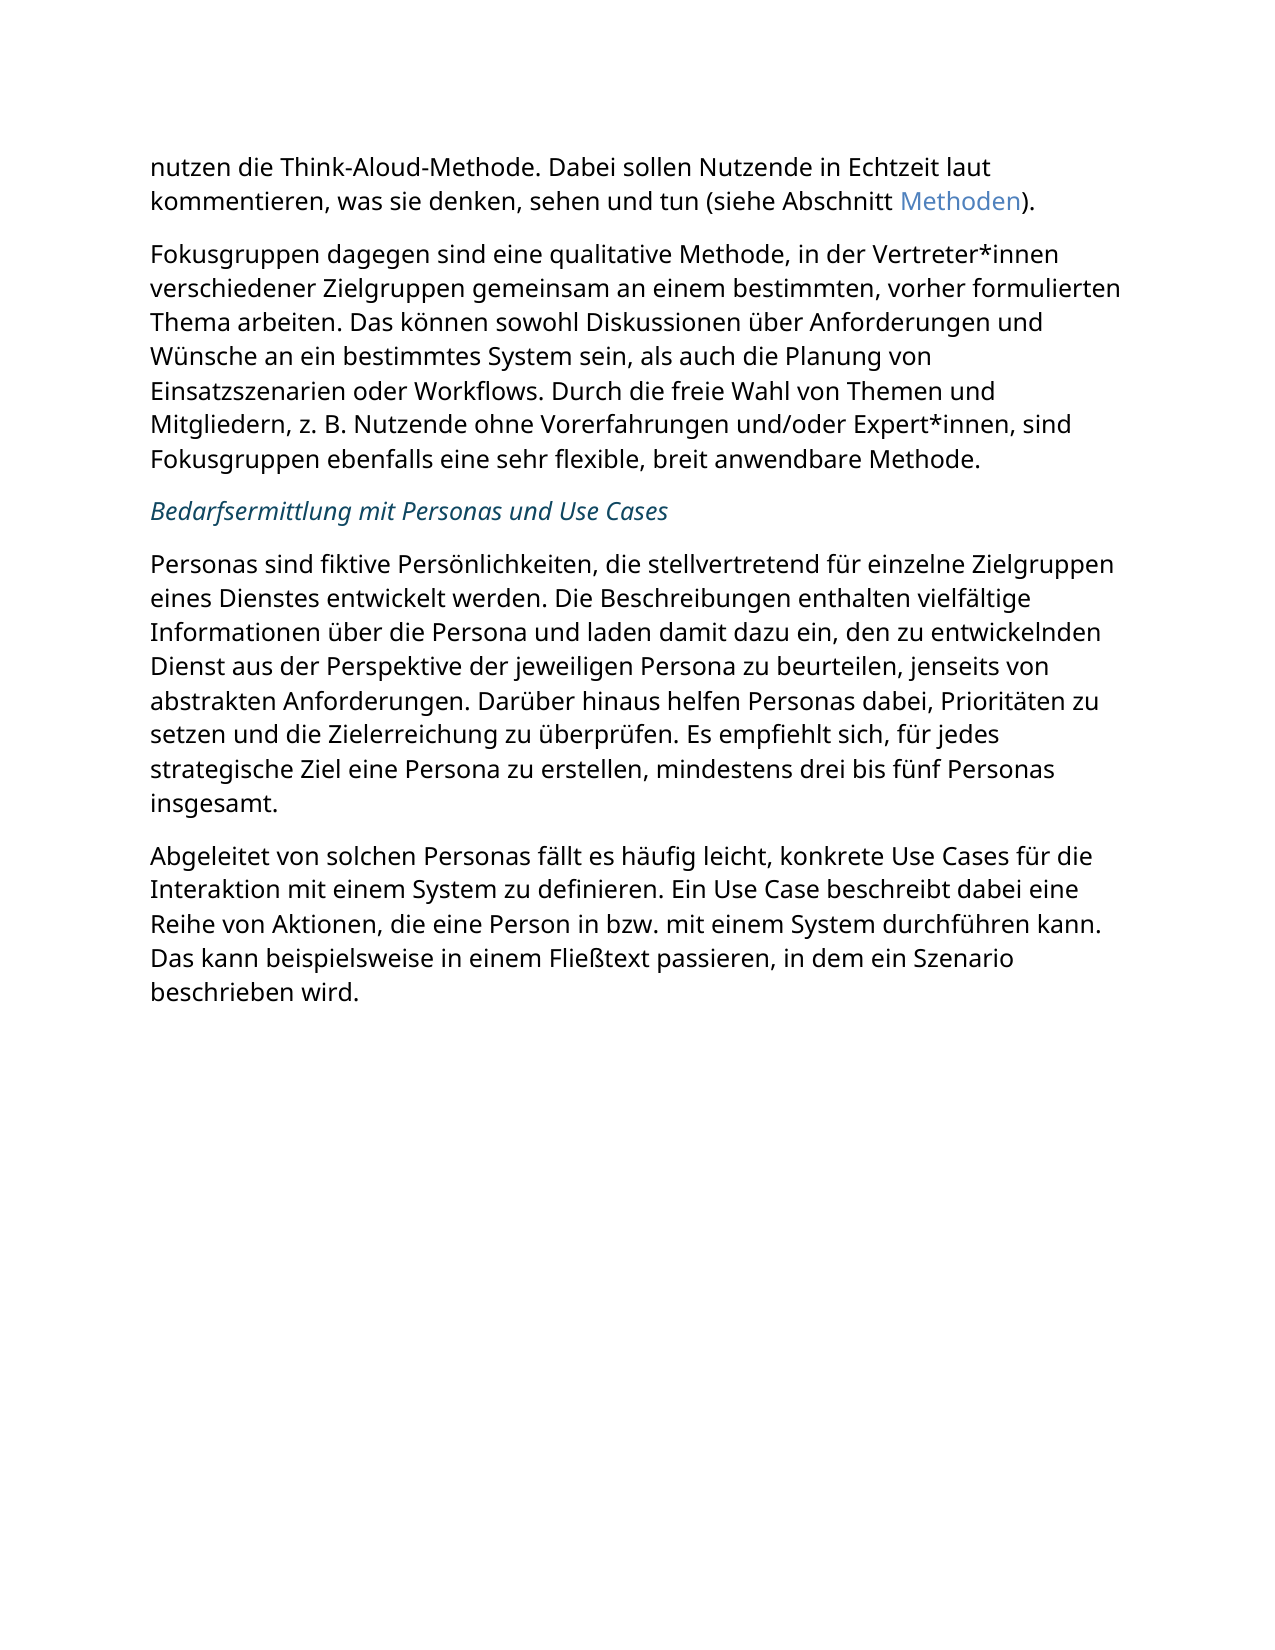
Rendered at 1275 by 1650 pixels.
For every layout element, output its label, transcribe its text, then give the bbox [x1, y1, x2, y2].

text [150, 150, 1125, 218]
text Personas sind fiktive Persönlichkeiten, die stellvertretend für einzelne Zielgruppen eines Dienstes entwickelt werden. Die Beschreibungen enthalten vielfältige Informationen über die Persona und laden damit dazu ein, den zu entwickelnden Dienst aus der Perspektive der jeweiligen Persona zu beurteilen, jenseits von abstrakten Anforderungen. Darüber hinaus helfen Personas dabei, Prioritäten zu setzen und die Zielerreichung zu überprüfen. Es empfiehlt sich, für jedes strategische Ziel eine Persona zu erstellen, mindestens drei bis fünf Personas insgesamt. [150, 547, 1125, 819]
subtitle Bedarfsermittlung mit Personas und Use Cases [150, 494, 1125, 528]
text Fokusgruppen dagegen sind eine qualitative Methode, in der Vertreter*innen verschiedener Zielgruppen gemeinsam an einem bestimmten, vorher formulierten Thema arbeiten. Das können sowohl Diskussionen über Anforderungen und Wünsche an ein bestimmtes System sein, als auch die Planung von Einsatzszenarien oder Workflows. Durch die freie Wahl von Themen und Mitgliedern, z. B. Nutzende ohne Vorerfahrungen und/oder Expert*innen, sind Fokusgruppen ebenfalls eine sehr flexible, breit anwendbare Methode. [150, 237, 1125, 475]
text Abgeleitet von solchen Personas fällt es häufig leicht, konkrete Use Cases für die Interaktion mit einem System zu definieren. Ein Use Case beschreibt dabei eine Reihe von Aktionen, die eine Person in bzw. mit einem System durchführen kann. Das kann beispielsweise in einem Fließtext passieren, in dem ein Szenario beschrieben wird. [150, 838, 1125, 1008]
